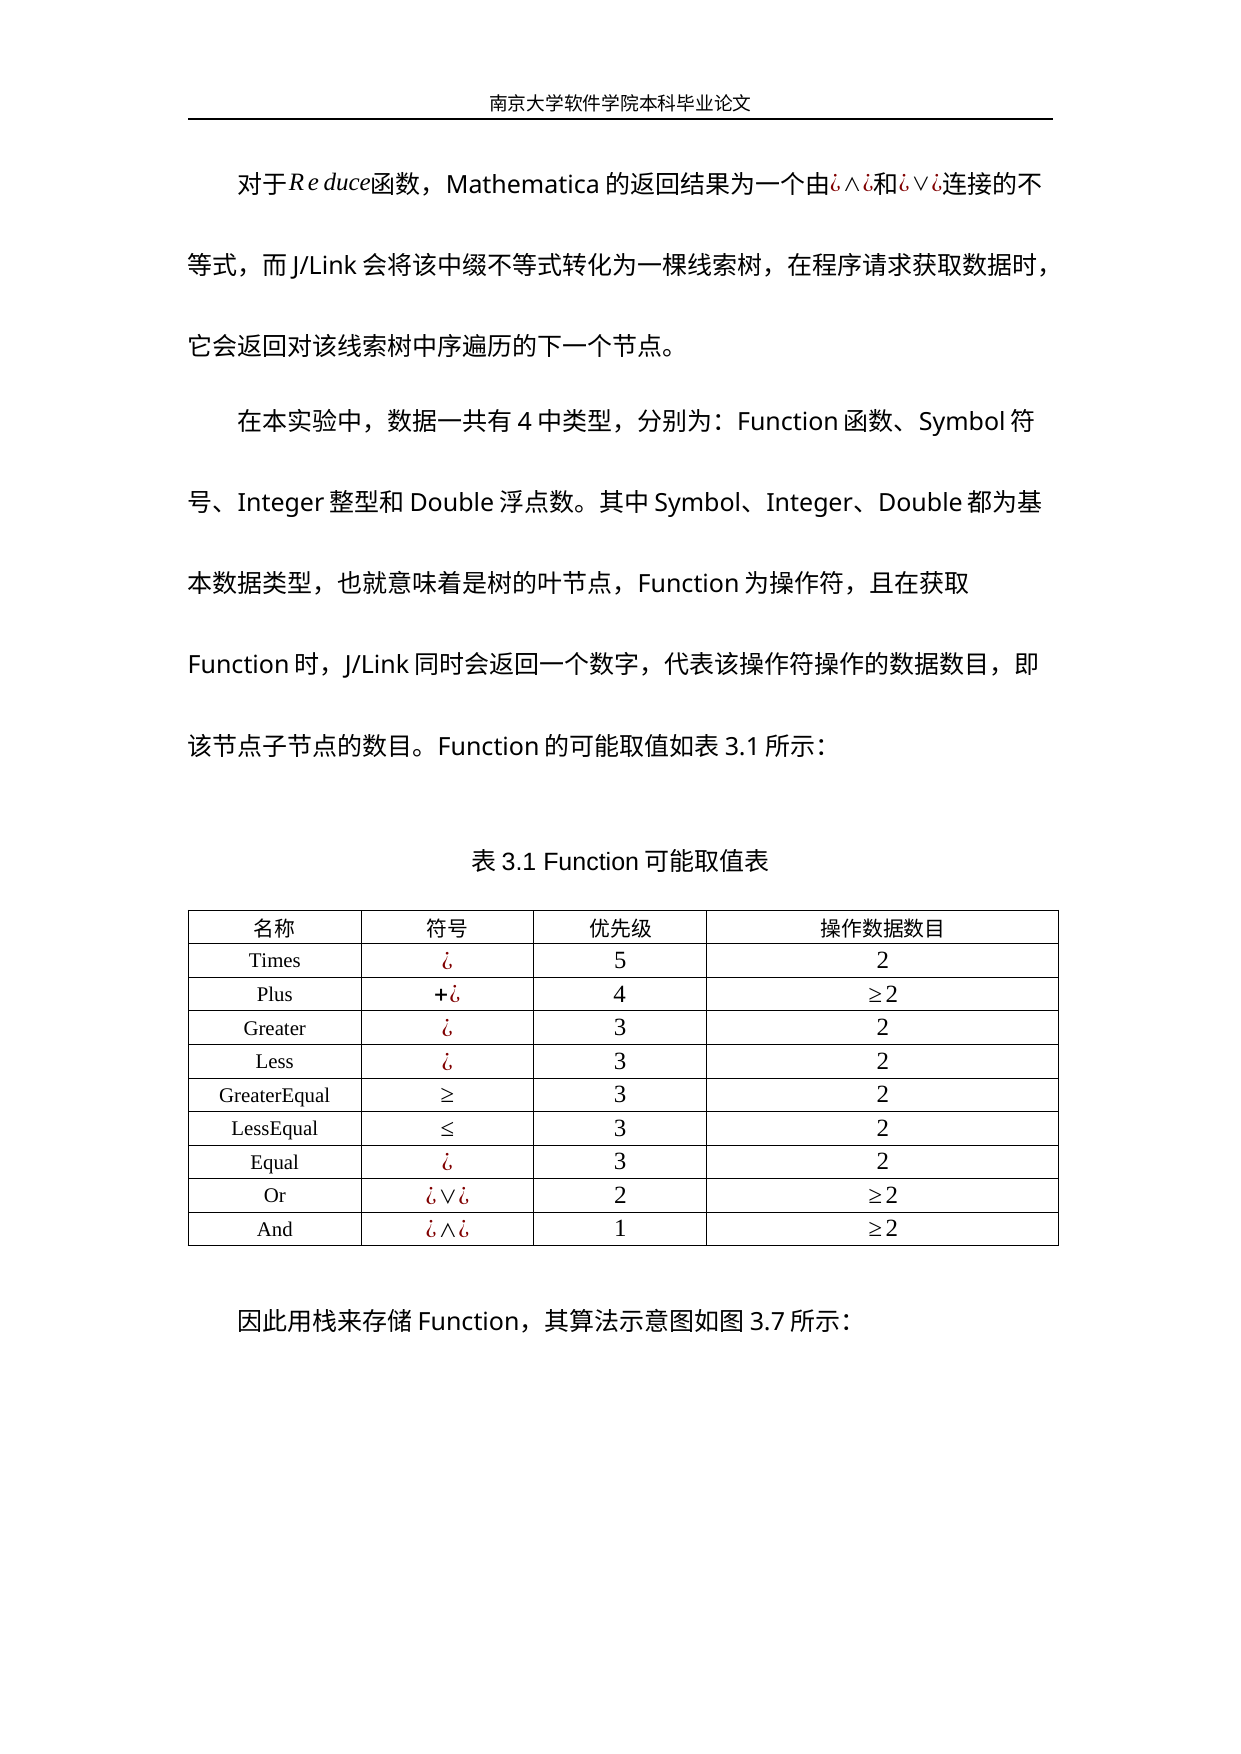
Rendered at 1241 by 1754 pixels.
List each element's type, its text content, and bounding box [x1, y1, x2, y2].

table_cell [534, 1011, 706, 1044]
text 对于函数，Mathematica的返回结果为一个由和连接的不等式，而J/Link会将该中缀不等式转化为一棵线索树，在程序请求获取数据时，它会返回对该线索树中序遍历的下一个节点。 [187, 150, 1053, 377]
table_cell [707, 944, 1058, 977]
table_cell [362, 1213, 533, 1245]
table_cell Less [189, 1045, 361, 1077]
table_cell [534, 1112, 706, 1144]
table_cell [362, 944, 533, 977]
table_cell [534, 944, 706, 977]
table_cell LessEqual [189, 1112, 361, 1144]
table_cell [362, 1146, 533, 1178]
text 在本实验中，数据一共有4中类型，分别为：Function函数、Symbol符号、Integer整型和Double浮点数。其中Symbol、Integer、Double都为基本数据类型，也就意味着是树的叶节点，Function为操作符，且在获取Function时，J/Link同时会返回一个数字，代表该操作符操作的数据数目，即该节点子节点的数目。Function的可能取值如表3.1所示： [187, 387, 1053, 777]
table_cell [362, 1112, 533, 1144]
text 因此用栈来存储Function，其算法示意图如图3.7所示： [187, 1287, 1053, 1352]
table_cell [707, 1179, 1058, 1212]
table_cell Or [189, 1179, 361, 1212]
table_cell [707, 1213, 1058, 1245]
table_cell Greater [189, 1011, 361, 1044]
table_header 名称 [189, 911, 361, 943]
table_cell [362, 1079, 533, 1111]
table_header 优先级 [534, 911, 706, 943]
table_cell GreaterEqual [189, 1079, 361, 1111]
table_cell [534, 1045, 706, 1077]
table_cell Equal [189, 1146, 361, 1178]
table_cell [707, 1079, 1058, 1111]
table_cell [707, 1011, 1058, 1044]
table_cell And [189, 1213, 361, 1245]
table_header 操作数据数目 [707, 911, 1058, 943]
table_cell [534, 1146, 706, 1178]
table_cell [362, 1045, 533, 1077]
table_cell [534, 1213, 706, 1245]
table_header 符号 [362, 911, 533, 943]
table_cell [534, 1079, 706, 1111]
table_cell [362, 1011, 533, 1044]
table_cell [534, 1179, 706, 1212]
table_cell [707, 978, 1058, 1010]
table_cell [707, 1112, 1058, 1144]
table_cell Plus [189, 978, 361, 1010]
table_cell [707, 1146, 1058, 1178]
text 表3.1 Function可能取值表 [187, 827, 1053, 892]
table_cell Times [189, 944, 361, 977]
table_cell [362, 978, 533, 1010]
table_cell [707, 1045, 1058, 1077]
table_cell [534, 978, 706, 1010]
table_cell [362, 1179, 533, 1212]
